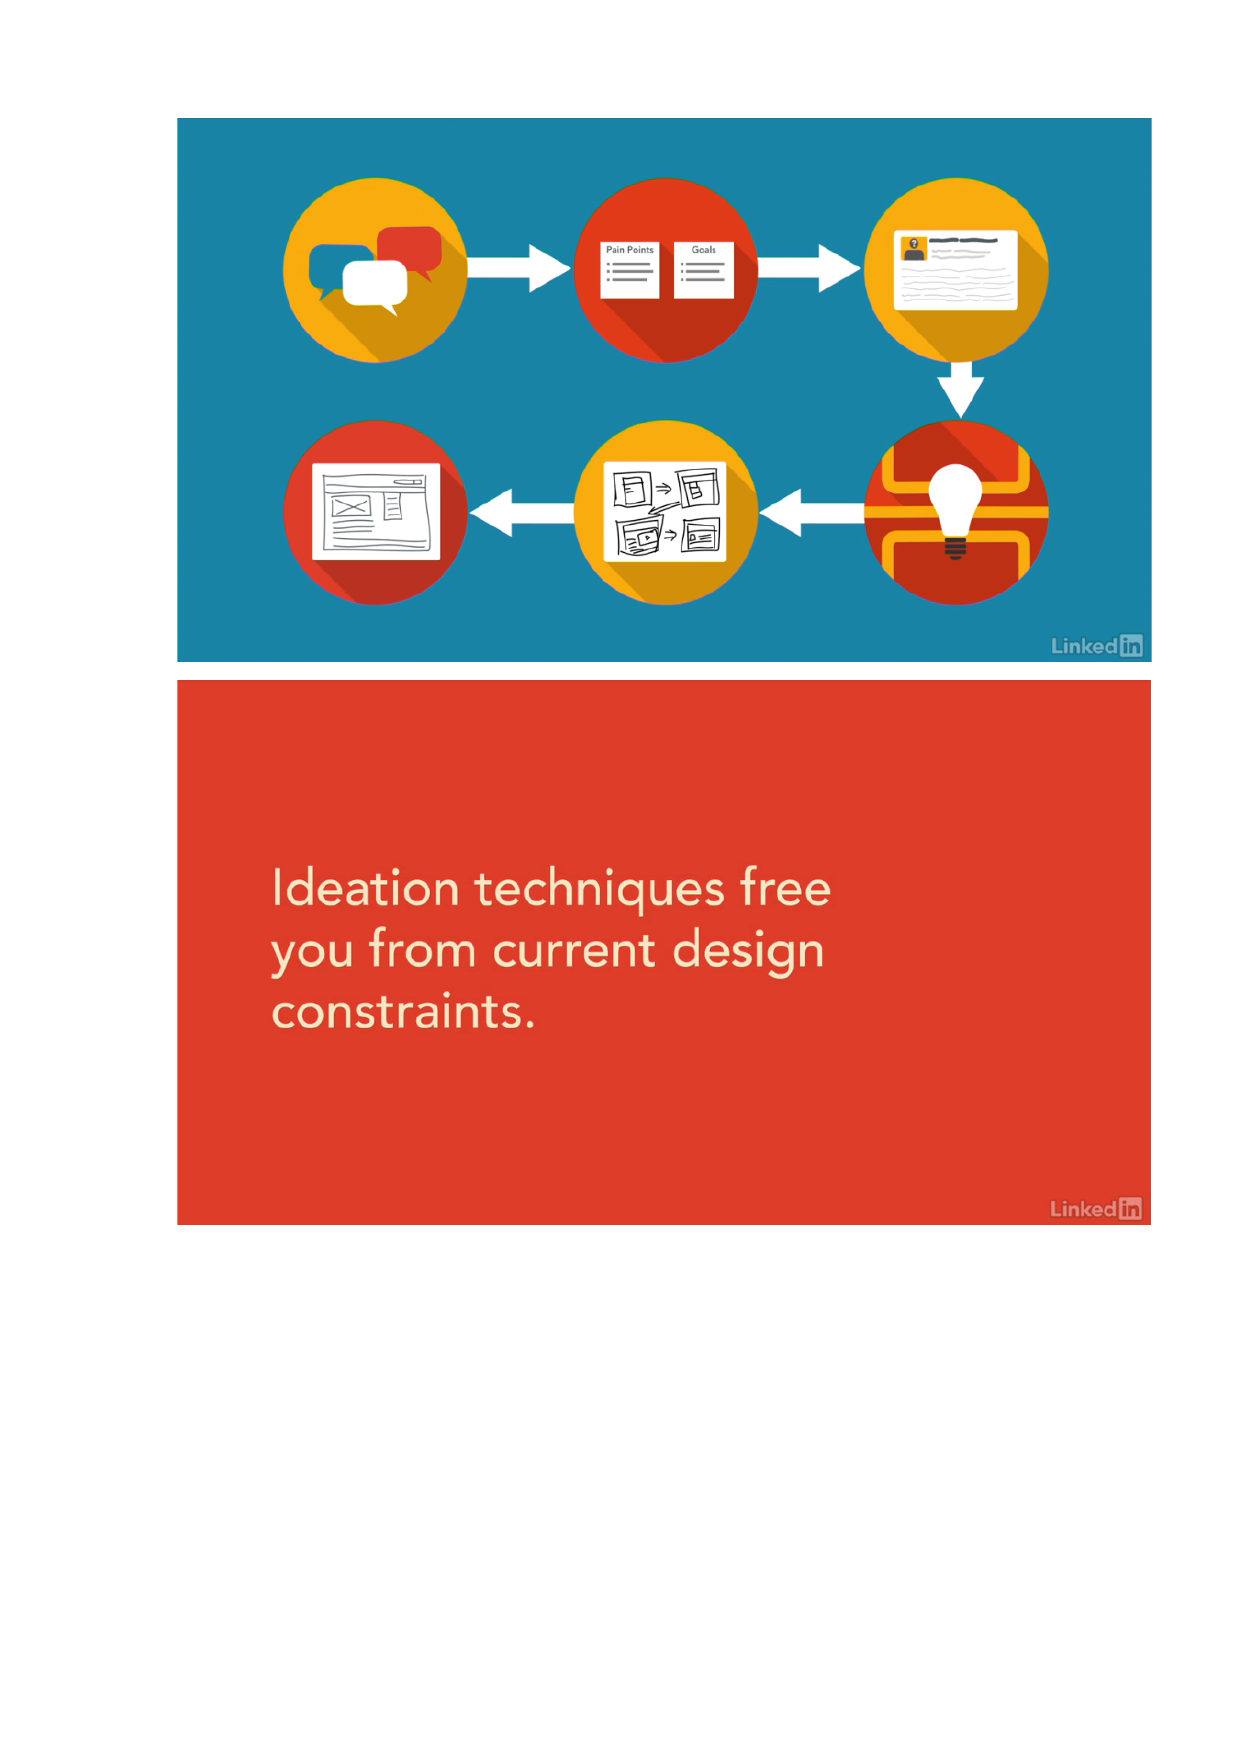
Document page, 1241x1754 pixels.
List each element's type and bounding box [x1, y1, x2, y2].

picture [177, 680, 1151, 1225]
picture [177, 118, 1152, 662]
